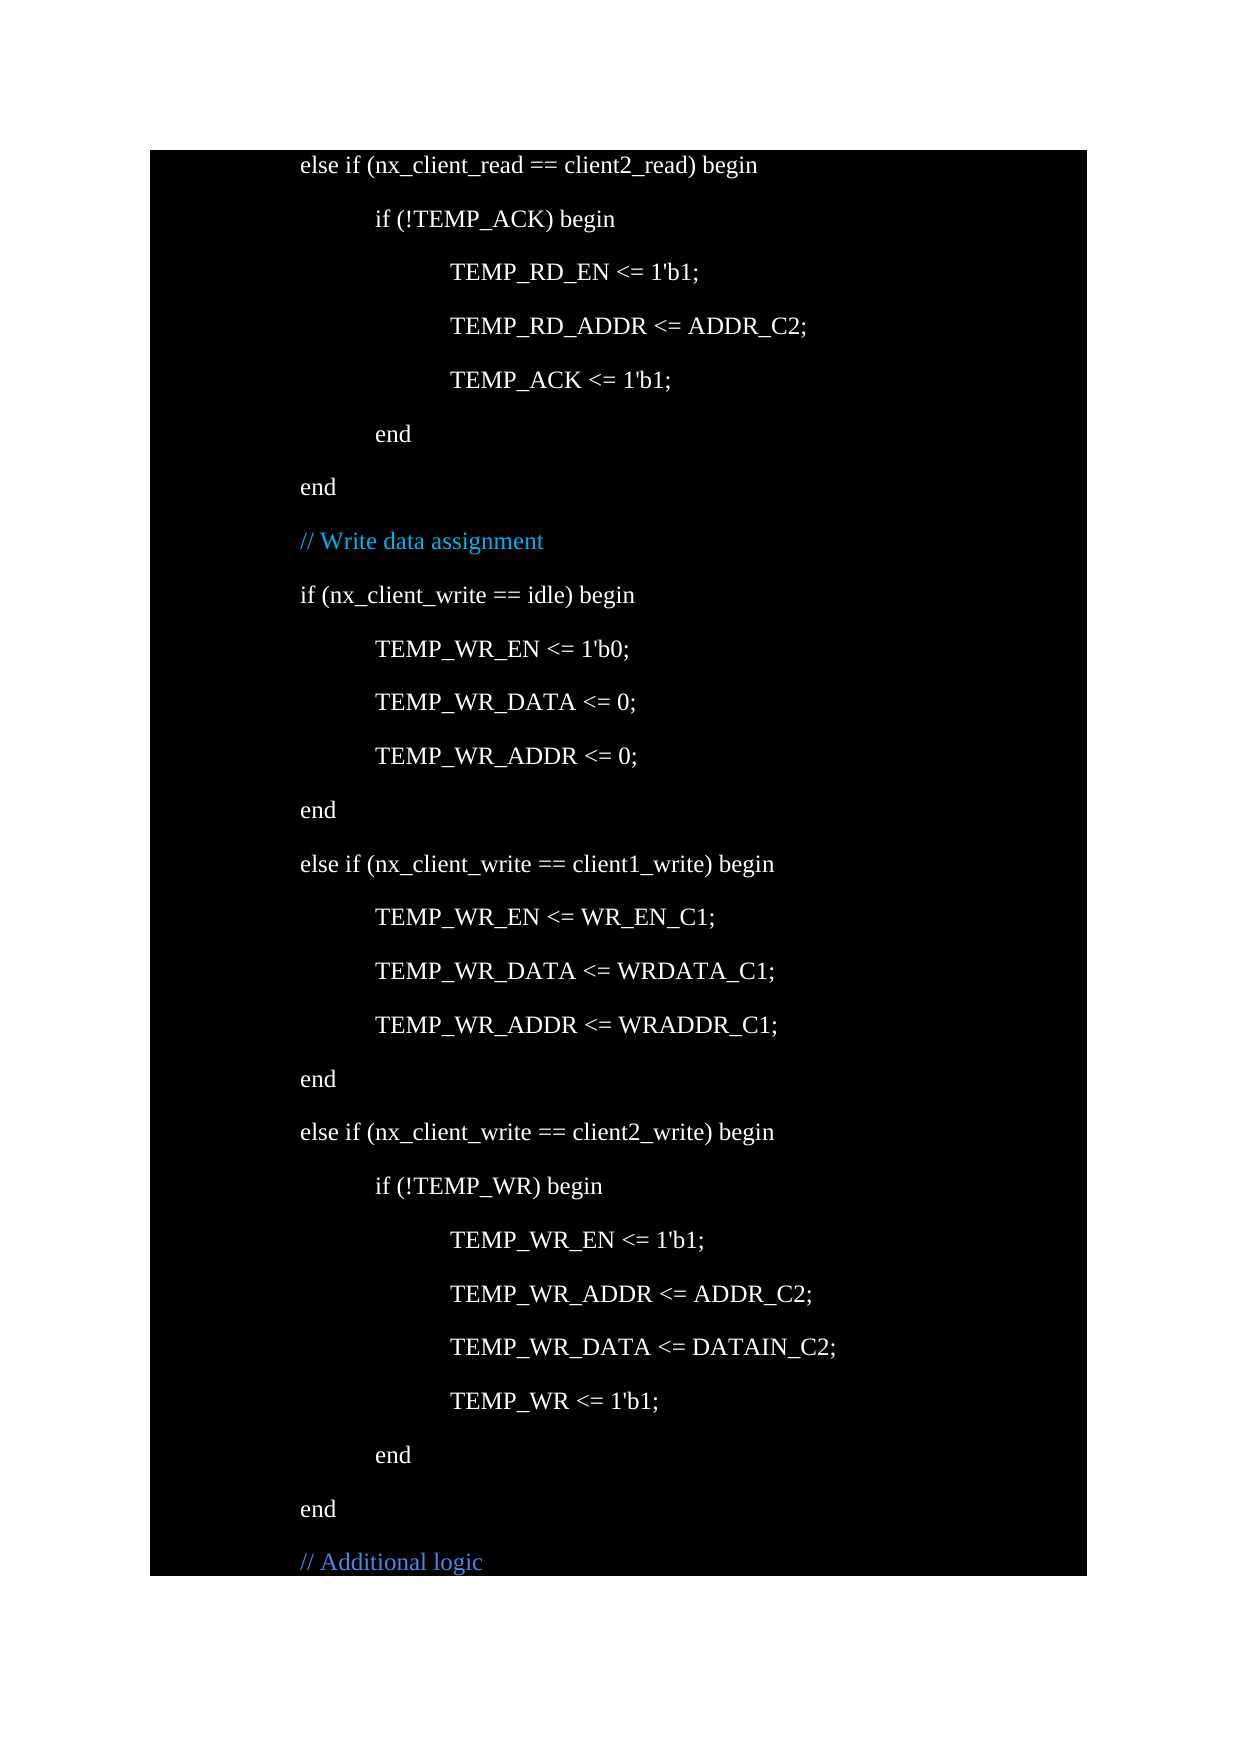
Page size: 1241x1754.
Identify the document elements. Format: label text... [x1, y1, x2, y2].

text TEMP_WR_ADDR <= ADDR_C2; [150, 1279, 1087, 1307]
text TEMP_WR_ADDR <= 0; [150, 741, 1087, 770]
text end [150, 472, 1087, 501]
text else if (nx_client_write == client1_write) begin [150, 849, 1087, 877]
text TEMP_WR_EN <= 1'b0; [150, 634, 1087, 662]
text else if (nx_client_read == client2_read) begin [150, 150, 1087, 179]
text if (!TEMP_ACK) begin [150, 204, 1087, 232]
text end [150, 1440, 1087, 1469]
text if (!TEMP_WR) begin [150, 1171, 1087, 1200]
text if (nx_client_write == idle) begin [150, 580, 1087, 609]
text end [150, 795, 1087, 824]
text end [150, 1064, 1087, 1092]
text TEMP_WR_DATA <= DATAIN_C2; [150, 1332, 1087, 1361]
text TEMP_WR_DATA <= 0; [150, 687, 1087, 716]
text TEMP_ACK <= 1'b1; [150, 365, 1087, 394]
text TEMP_WR_DATA <= WRDATA_C1; [150, 956, 1087, 985]
text TEMP_WR_EN <= WR_EN_C1; [150, 902, 1087, 931]
text // Write data assignment [150, 526, 1087, 555]
text TEMP_WR <= 1'b1; [150, 1386, 1087, 1415]
text else if (nx_client_write == client2_write) begin [150, 1117, 1087, 1146]
text TEMP_RD_ADDR <= ADDR_C2; [150, 311, 1087, 340]
text // Additional logic [150, 1547, 1087, 1576]
text TEMP_WR_EN <= 1'b1; [150, 1225, 1087, 1254]
text end [150, 1494, 1087, 1522]
text end [150, 419, 1087, 447]
text TEMP_RD_EN <= 1'b1; [150, 257, 1087, 286]
text TEMP_WR_ADDR <= WRADDR_C1; [150, 1010, 1087, 1039]
